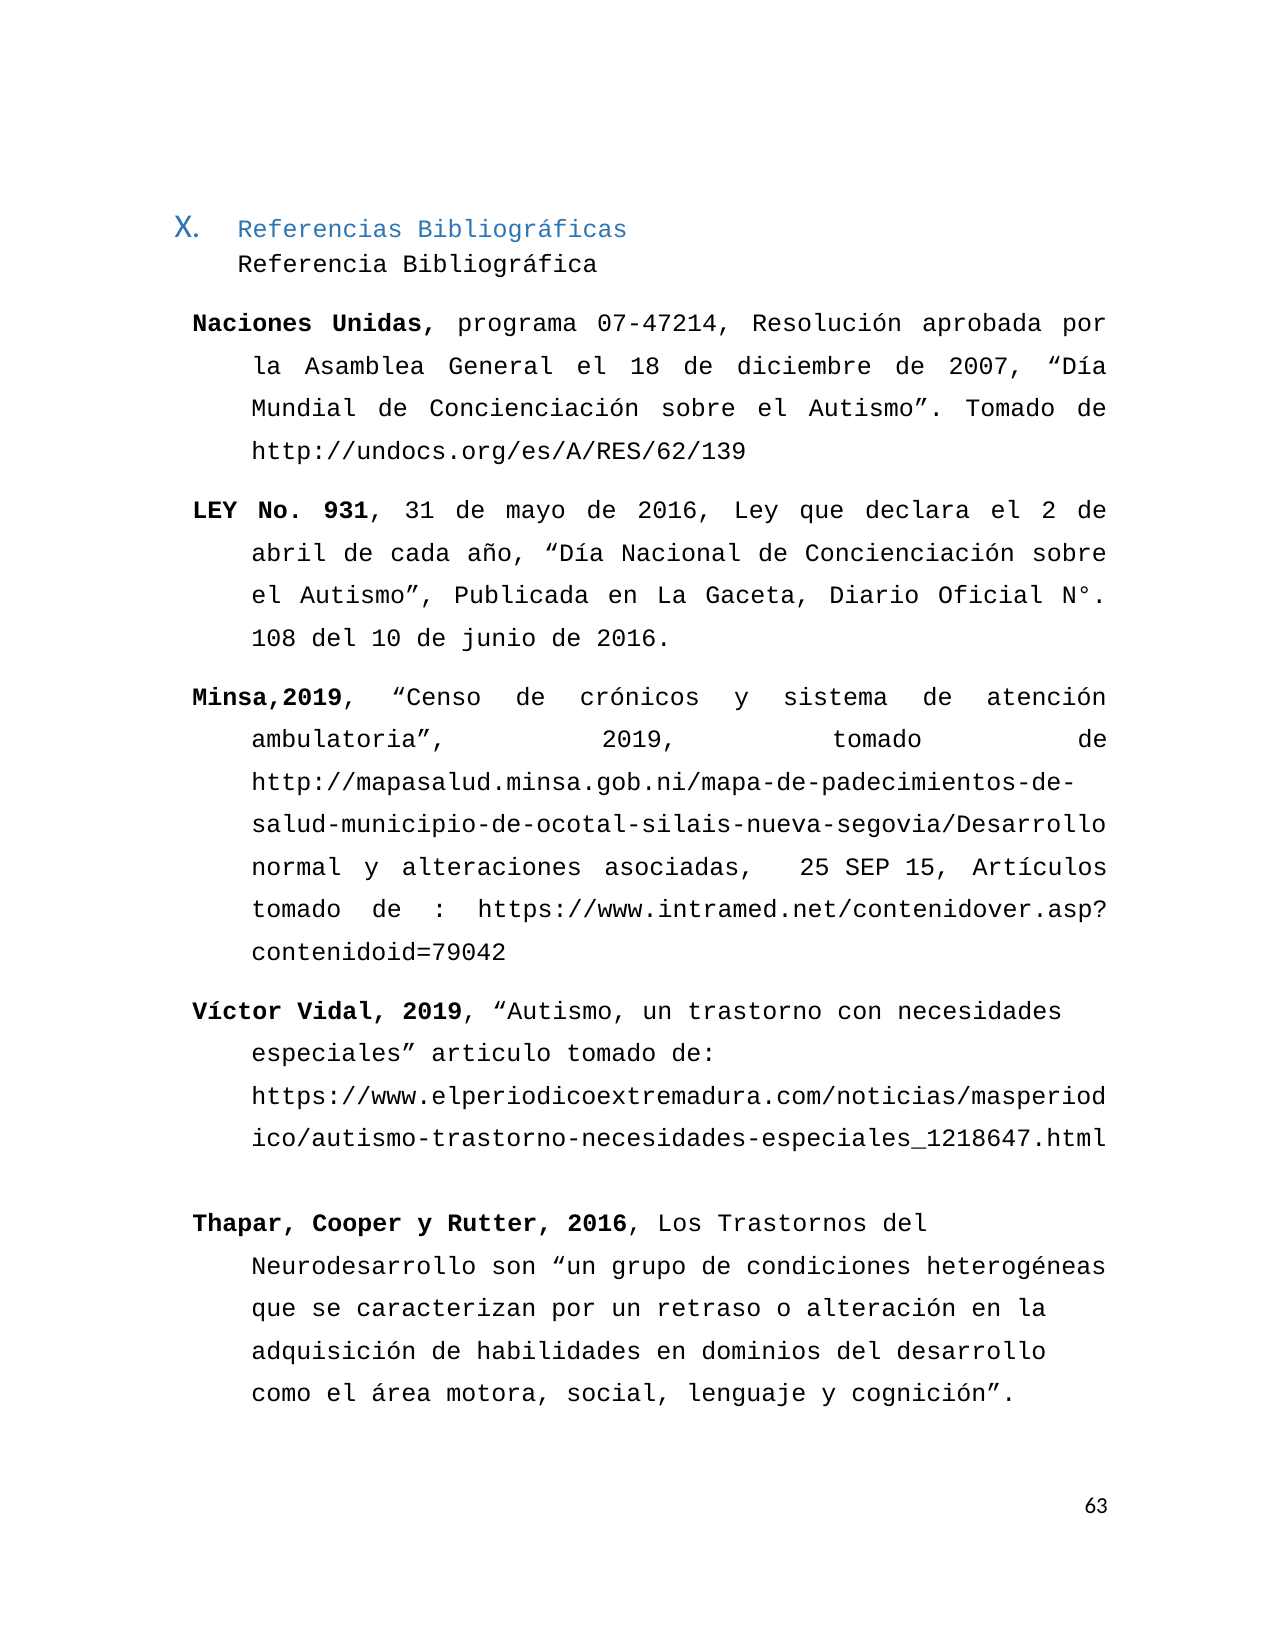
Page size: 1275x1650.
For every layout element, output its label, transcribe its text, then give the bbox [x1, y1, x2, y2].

text LEY No. 931, 31 de mayo de 2016, Ley que declara el 2 de abril de cada año, “Día Nacional de Concienciación sobre el Autismo”, Publicada en La Gaceta, Diario Oficial N°. 108 del 10 de junio de 2016. [192, 498, 1107, 653]
text Thapar, Cooper y Rutter, 2016, Los Trastornos del Neurodesarrollo son “un grupo de condiciones heterogéneas que se caracterizan por un retraso o alteración en la adquisición de habilidades en dominios del desarrollo como el área motora, social, lenguaje y cognición”. [192, 1211, 1107, 1409]
text Víctor Vidal, 2019, “Autismo, un trastorno con necesidades especiales” articulo tomado de: https://www.elperiodicoextremadura.com/noticias/masperiodico/autismo-trastorno-necesidades-especiales_1218647.html [192, 998, 1107, 1154]
text Naciones Unidas, programa 07-47214, Resolución aprobada por la Asamblea General el 18 de diciembre de 2007, “Día Mundial de Concienciación sobre el Autismo”. Tomado de http://undocs.org/es/A/RES/62/139 [192, 311, 1107, 467]
list Referencia Bibliográfica [237, 252, 1107, 280]
text Minsa,2019, “Censo de crónicos y sistema de atención ambulatoria”, 2019, tomado de http://mapasalud.minsa.gob.ni/mapa-de-padecimientos-de-salud-municipio-de-ocotal-silais-nueva-segovia/Desarrollo normal y alteraciones asociadas, 25 SEP 15, Artículos tomado de : https://www.intramed.net/contenidover.asp?contenidoid=79042 [192, 684, 1107, 968]
subtitle Referencias Bibliográficas [200, 205, 1107, 246]
